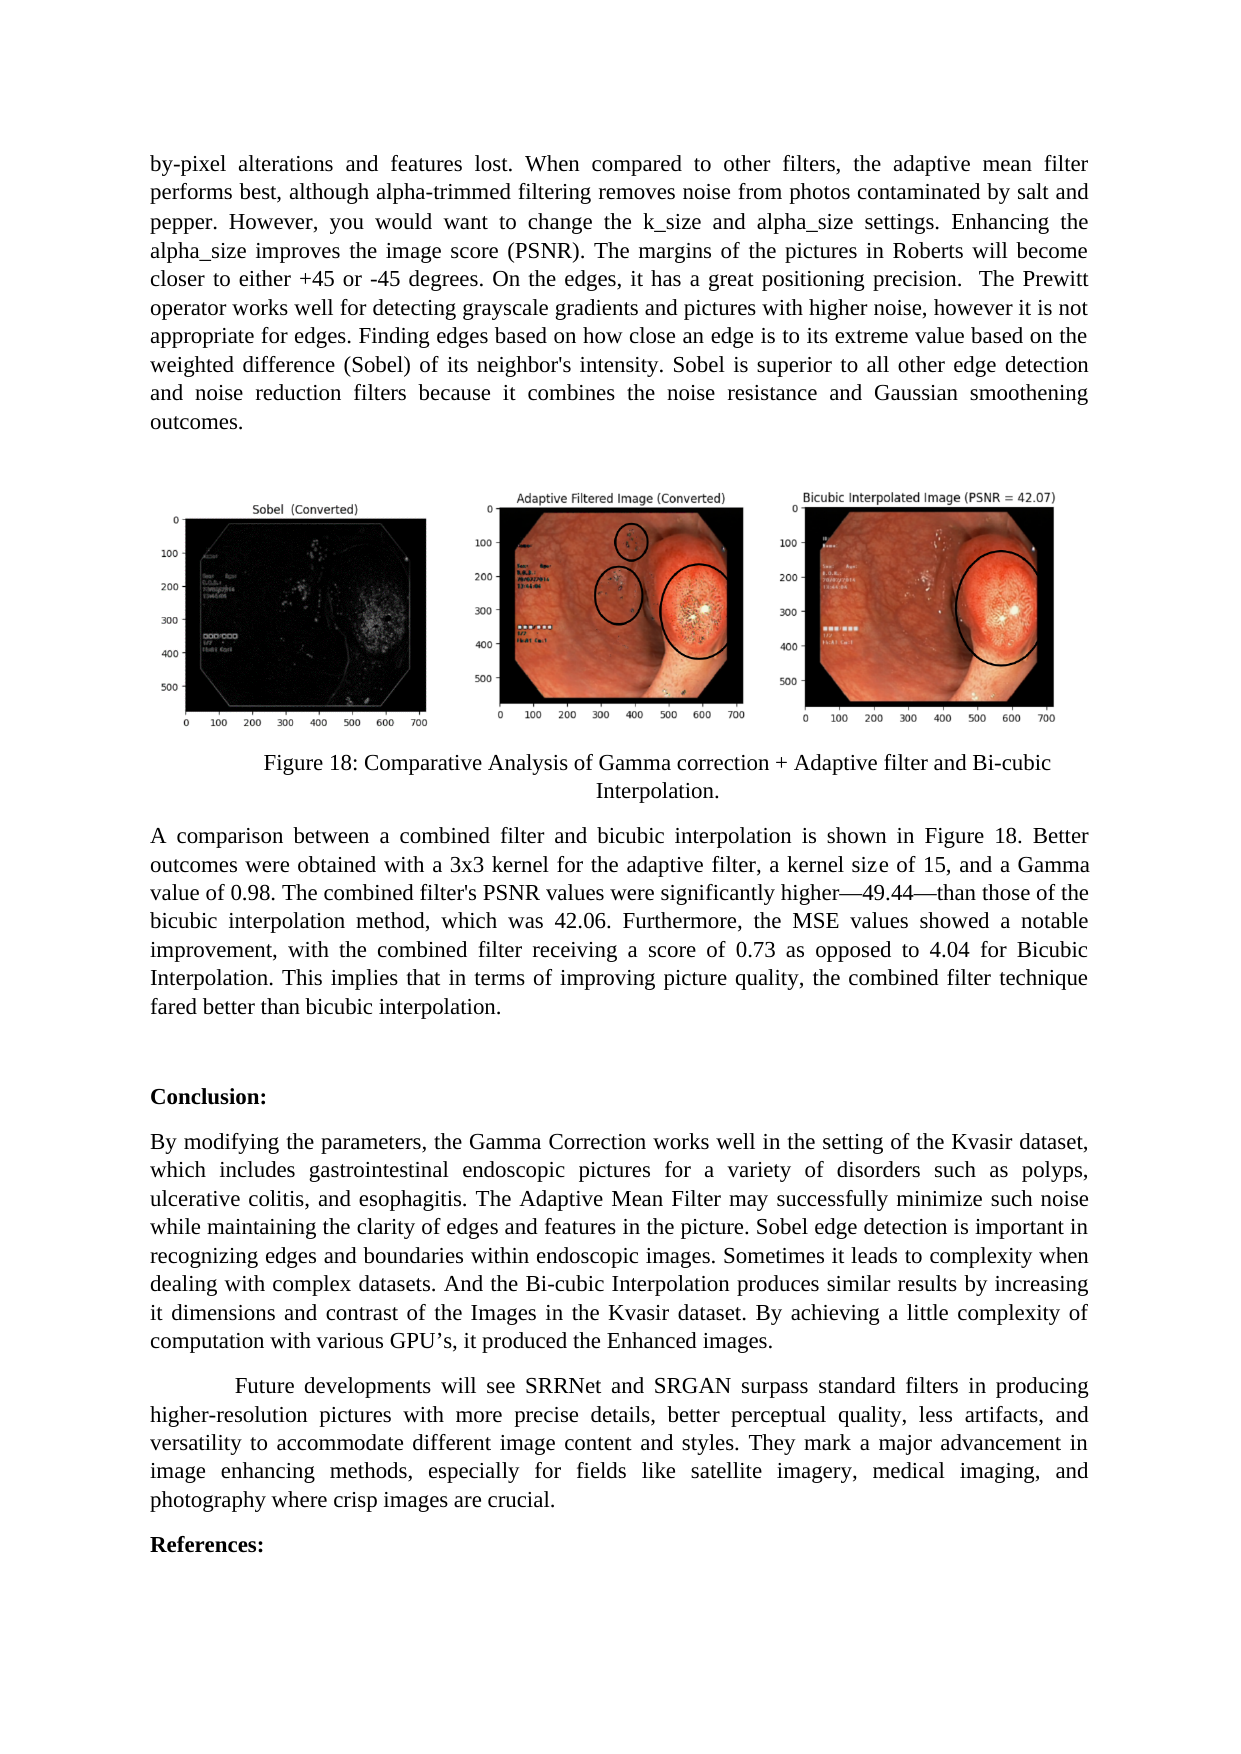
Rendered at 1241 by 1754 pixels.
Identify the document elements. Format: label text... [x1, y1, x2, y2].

text Future developments will see SRRNet and SRGAN surpass standard filters in producing higher-resolution pictures with more precise details, better perceptual quality, less artifacts, and versatility to accommodate different image content and styles. They mark a major advancement in image enhancing methods, especially for fields like satellite imagery, medical imaging, and photography where crisp images are crucial. [150, 1372, 1090, 1512]
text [150, 150, 1090, 434]
text By modifying the parameters, the Gamma Correction works well in the setting of the Kvasir dataset, which includes gastrointestinal endoscopic pictures for a variety of disorders such as polyps, ulcerative colitis, and esophagitis. The Adaptive Mean Filter may successfully minimize such noise while maintaining the clarity of edges and features in the picture. Sobel edge detection is important in recognizing edges and boundaries within endoscopic images. Sometimes it leads to complexity when dealing with complex datasets. And the Bi-cubic Interpolation produces similar results by increasing it dimensions and contrast of the Images in the Kvasir dataset. By achieving a little complexity of computation with various GPU’s, it produced the Enhanced images. [150, 1128, 1090, 1353]
picture [150, 497, 436, 730]
text A comparison between a combined filter and bicubic interpolation is shown in Figure 18. Better outcomes were obtained with a 3x3 kernel for the adaptive filter, a kernel size of 15, and a Gamma value of 0.98. The combined filter's PSNR values were significantly higher—49.44—than those of the bicubic interpolation method, which was 42.06. Furthermore, the MSE values showed a notable improvement, with the combined filter receiving a score of 0.73 as opposed to 4.04 for Bicubic Interpolation. This implies that in terms of improving picture quality, the combined filter technique fared better than bicubic interpolation. [150, 822, 1090, 1019]
text References: [150, 1531, 1090, 1557]
list Figure 18: Comparative Analysis of Gamma correction + Adaptive filter and Bi-cubic Interpolation. [225, 749, 1090, 803]
text Conclusion: [150, 1083, 1090, 1109]
picture [775, 473, 1063, 724]
picture [468, 484, 746, 725]
